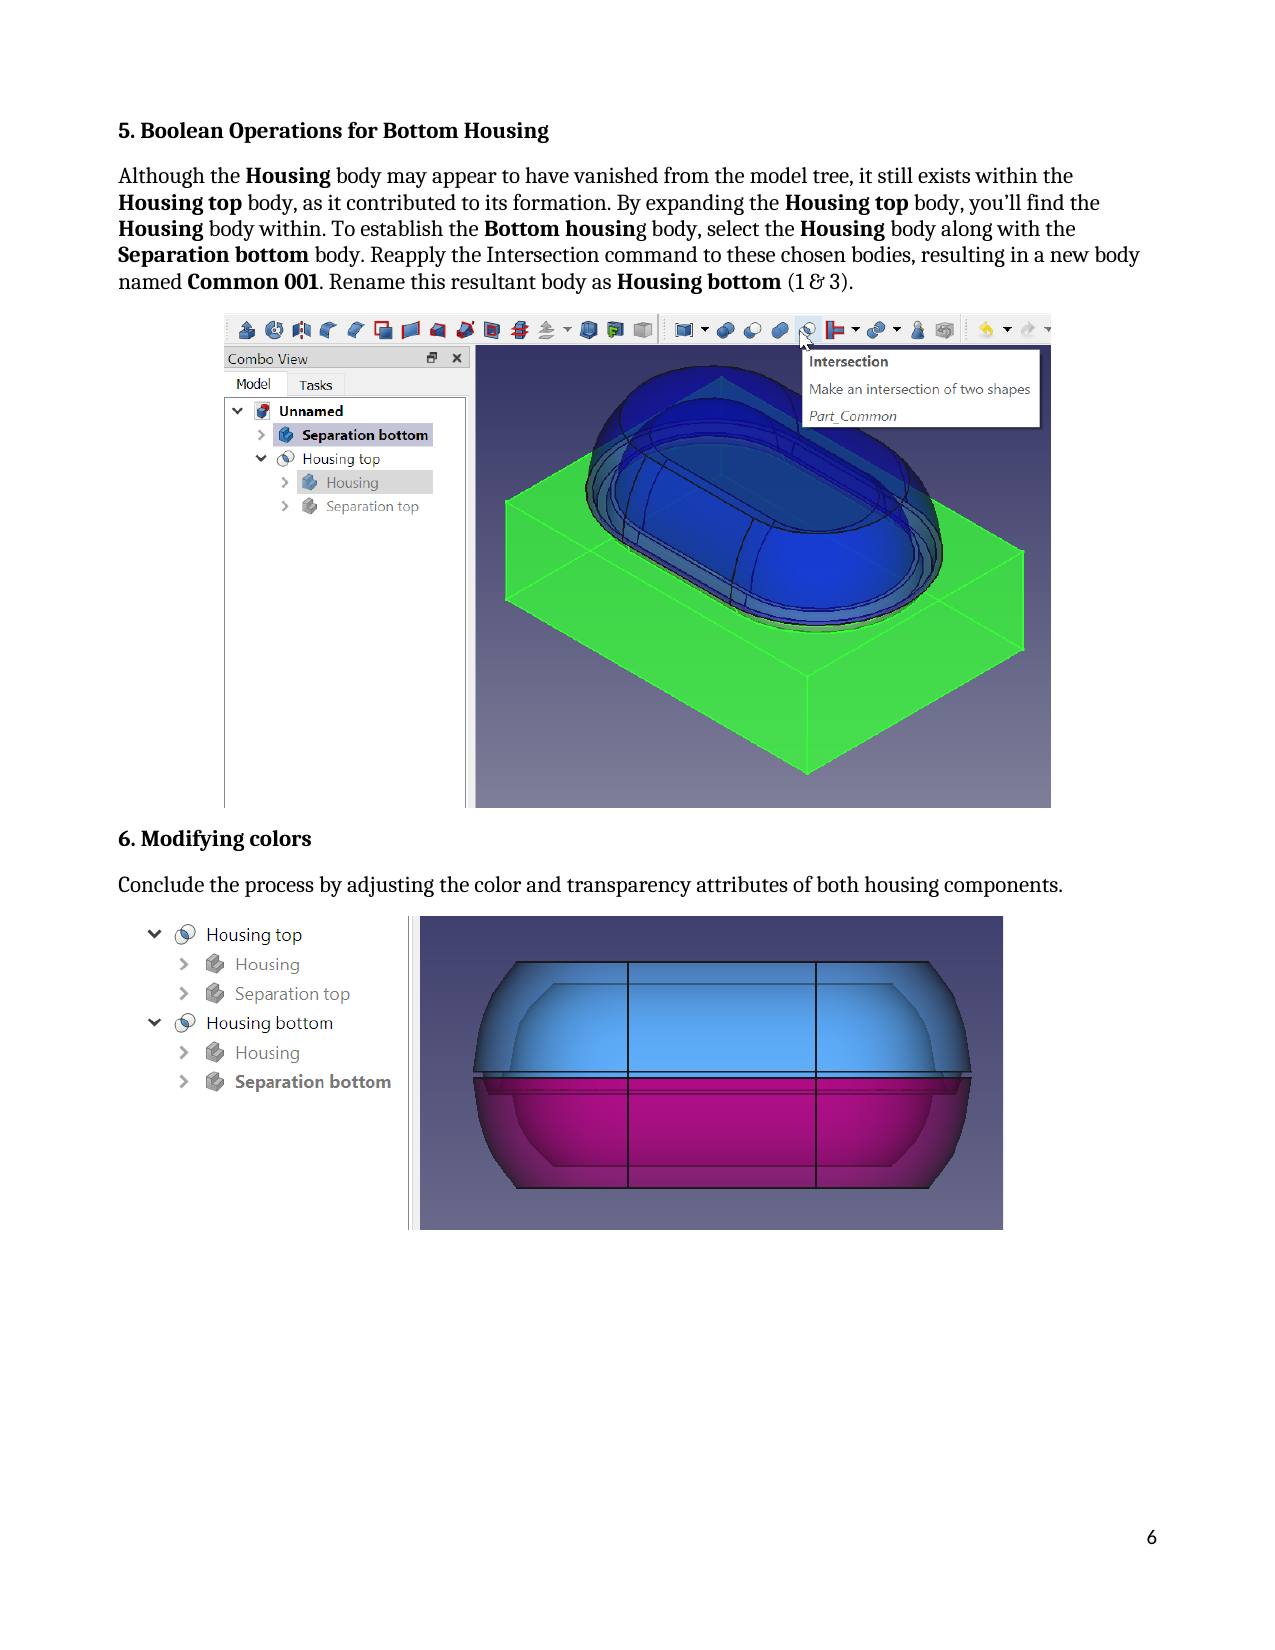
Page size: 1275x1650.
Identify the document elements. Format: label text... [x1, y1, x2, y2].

text 6. Modifying colors [118, 826, 1157, 853]
picture [224, 313, 1051, 808]
picture [128, 916, 1004, 1230]
text Although the Housing body may appear to have vanished from the model tree, it still exists within the Housing top body, as it contributed to its formation. By expanding the Housing top body, you’ll find the Housing body within. To establish the Bottom housing body, select the Housing body along with the Separation bottom body. Reapply the Intersection command to these chosen bodies, resulting in a new body named Common 001. Rename this resultant body as Housing bottom (1 & 3). [118, 163, 1157, 295]
text Conclude the process by adjusting the color and transparency attributes of both housing components. [118, 871, 1157, 898]
text 5. Boolean Operations for Bottom Housing [118, 118, 1157, 144]
